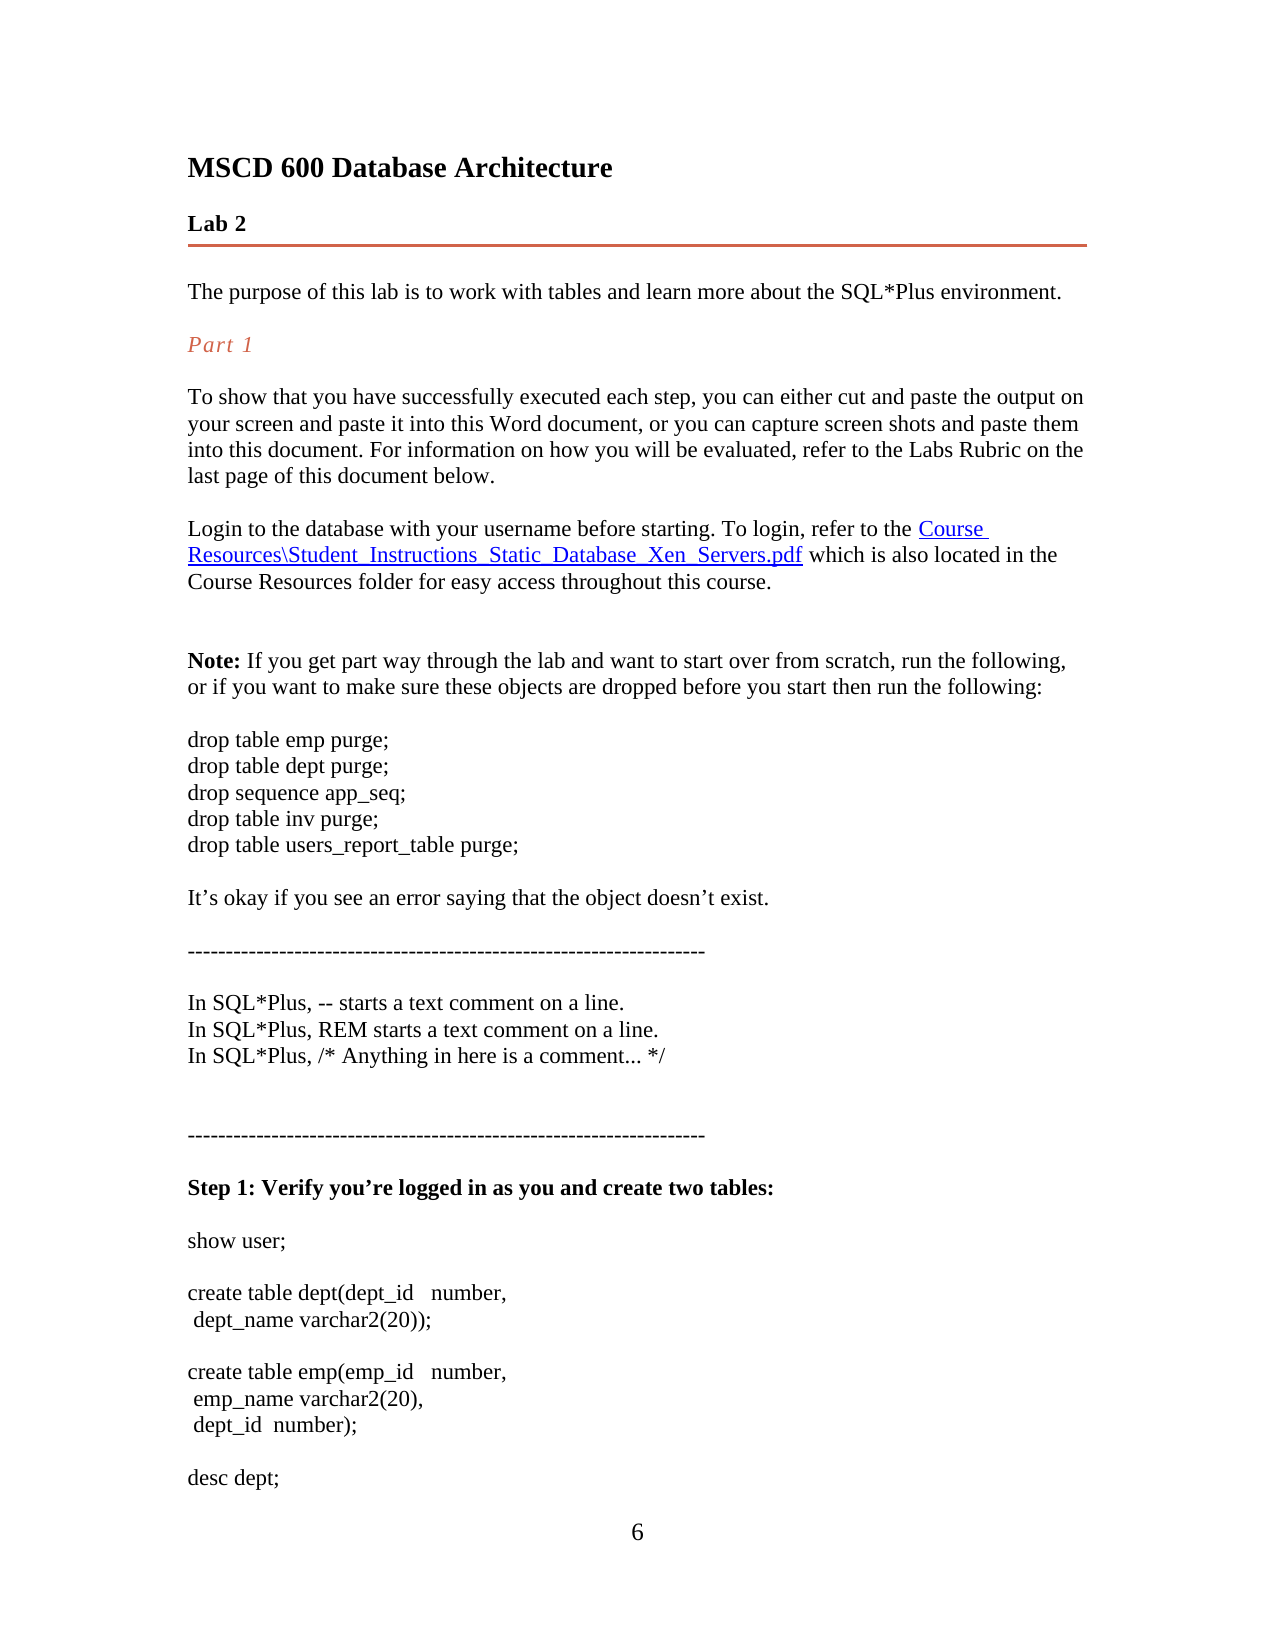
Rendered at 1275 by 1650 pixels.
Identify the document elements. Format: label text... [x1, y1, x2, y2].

text In SQL*Plus, /* Anything in here is a comment... */ [187, 1042, 1087, 1068]
text Note: If you get part way through the lab and want to start over from scratch, run the following, or if you want to make sure these objects are dropped before you start then run the following: [187, 647, 1087, 699]
subtitle Part 1 [187, 331, 1087, 357]
text create table dept(dept_id number, [187, 1279, 1087, 1306]
text It’s okay if you see an error saying that the object doesn’t exist. [187, 884, 1087, 910]
text drop table dept purge; [187, 752, 1087, 779]
text create table emp(emp_id number, [187, 1358, 1087, 1385]
subtitle MSCD 600 Database Architecture [187, 150, 1087, 183]
text drop table inv purge; [187, 805, 1087, 831]
text dept_id number); [187, 1411, 1087, 1437]
text -------------------------------------------------------------------- [187, 937, 1087, 963]
text To show that you have successfully executed each step, you can either cut and paste the output on your screen and paste it into this Word document, or you can capture screen shots and paste them into this document. For information on how you will be evaluated, refer to the Labs Rubric on the last page of this document below. [187, 383, 1087, 489]
text dept_name varchar2(20)); [187, 1306, 1087, 1332]
text Login to the database with your username before starting. To login, refer to the Course Resources\Student_Instructions_Static_Database_Xen_Servers.pdf which is also located in the Course Resources folder for easy access throughout this course. [187, 515, 1087, 594]
title Lab 2 [187, 210, 1087, 247]
text drop sequence app_seq; [187, 779, 1087, 805]
text desc dept; [187, 1464, 1087, 1490]
text emp_name varchar2(20), [187, 1385, 1087, 1411]
text The purpose of this lab is to work with tables and learn more about the SQL*Plus environment. [187, 278, 1087, 304]
text In SQL*Plus, REM starts a text comment on a line. [187, 1016, 1087, 1042]
text -------------------------------------------------------------------- [187, 1121, 1087, 1148]
text In SQL*Plus, -- starts a text comment on a line. [187, 989, 1087, 1016]
text drop table emp purge; [187, 726, 1087, 752]
subtitle Step 1: Verify you’re logged in as you and create two tables: [187, 1174, 1087, 1200]
text drop table users_report_table purge; [187, 831, 1087, 858]
text show user; [187, 1227, 1087, 1253]
